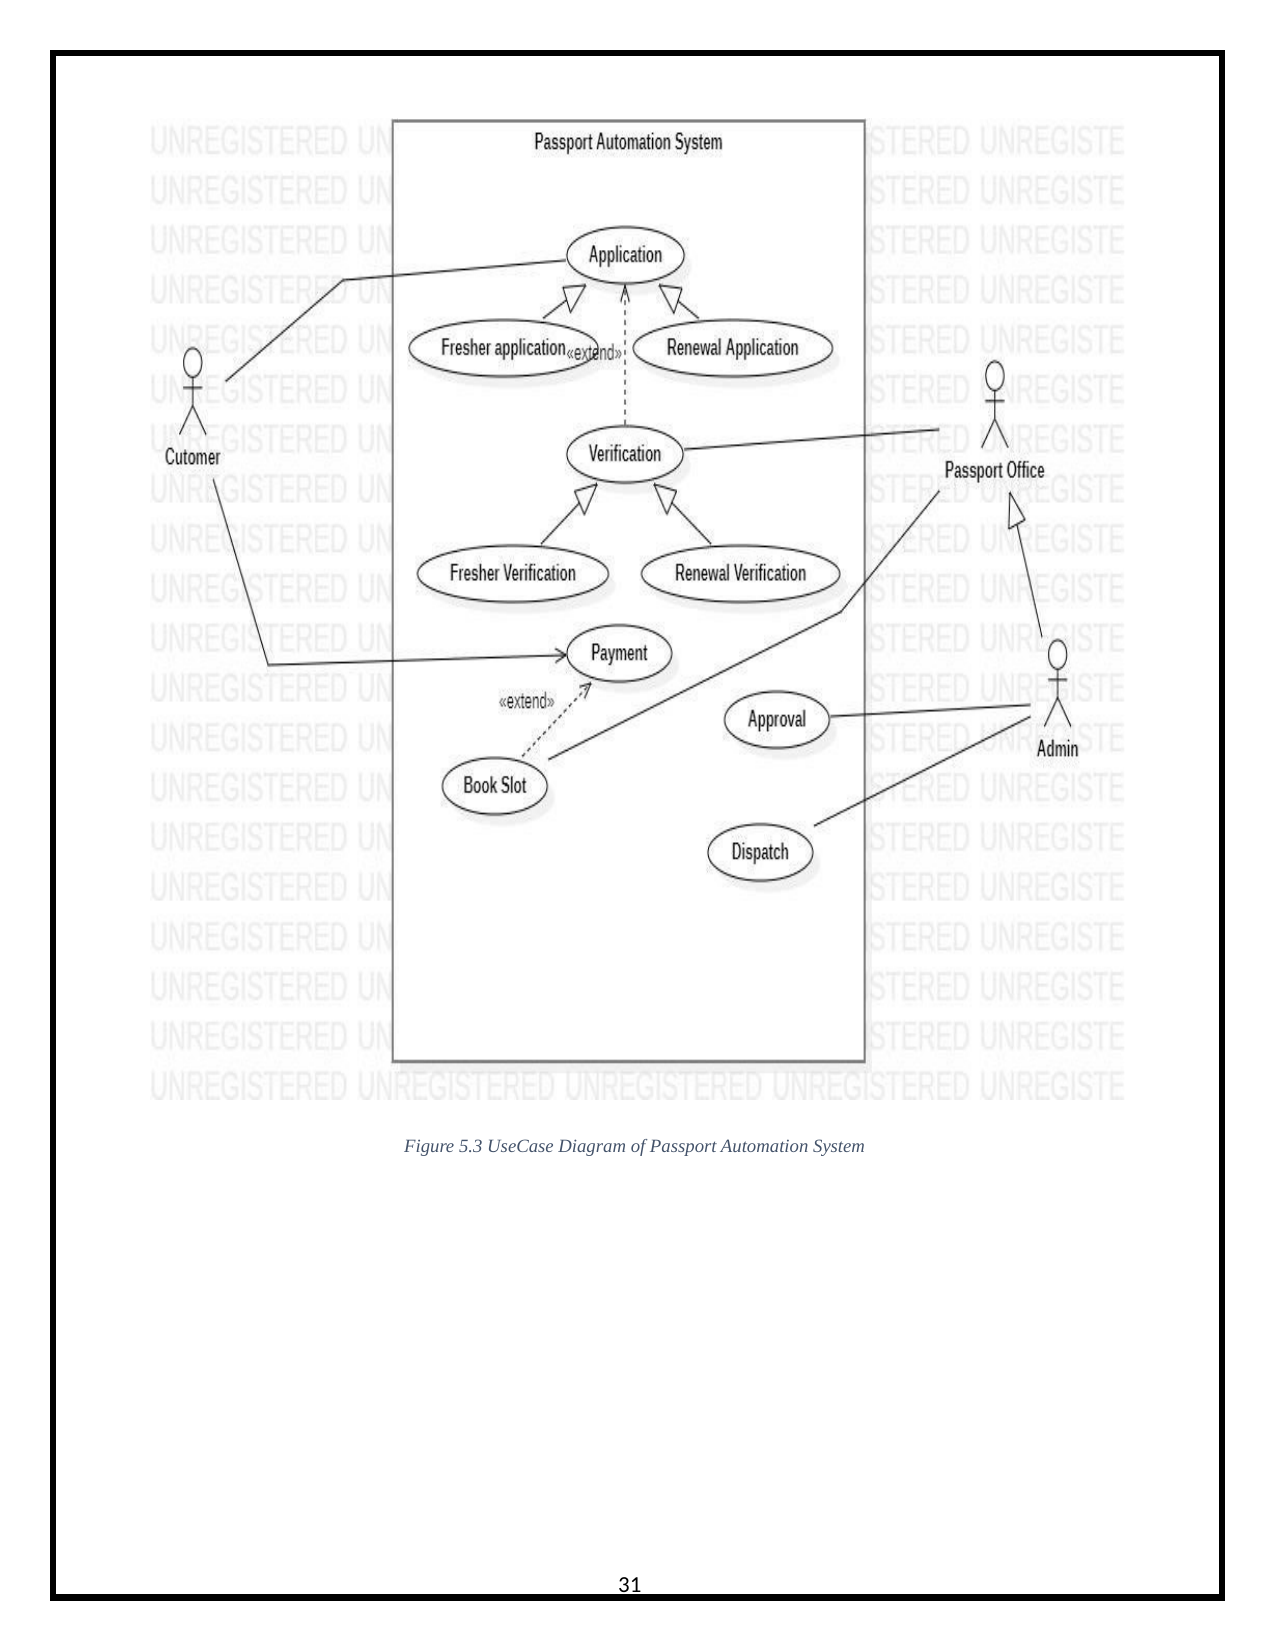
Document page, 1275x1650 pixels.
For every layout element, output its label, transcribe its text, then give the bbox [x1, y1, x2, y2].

text Figure 5.3 UseCase Diagram of Passport Automation System [123, 1134, 867, 1156]
picture [150, 118, 1125, 1100]
